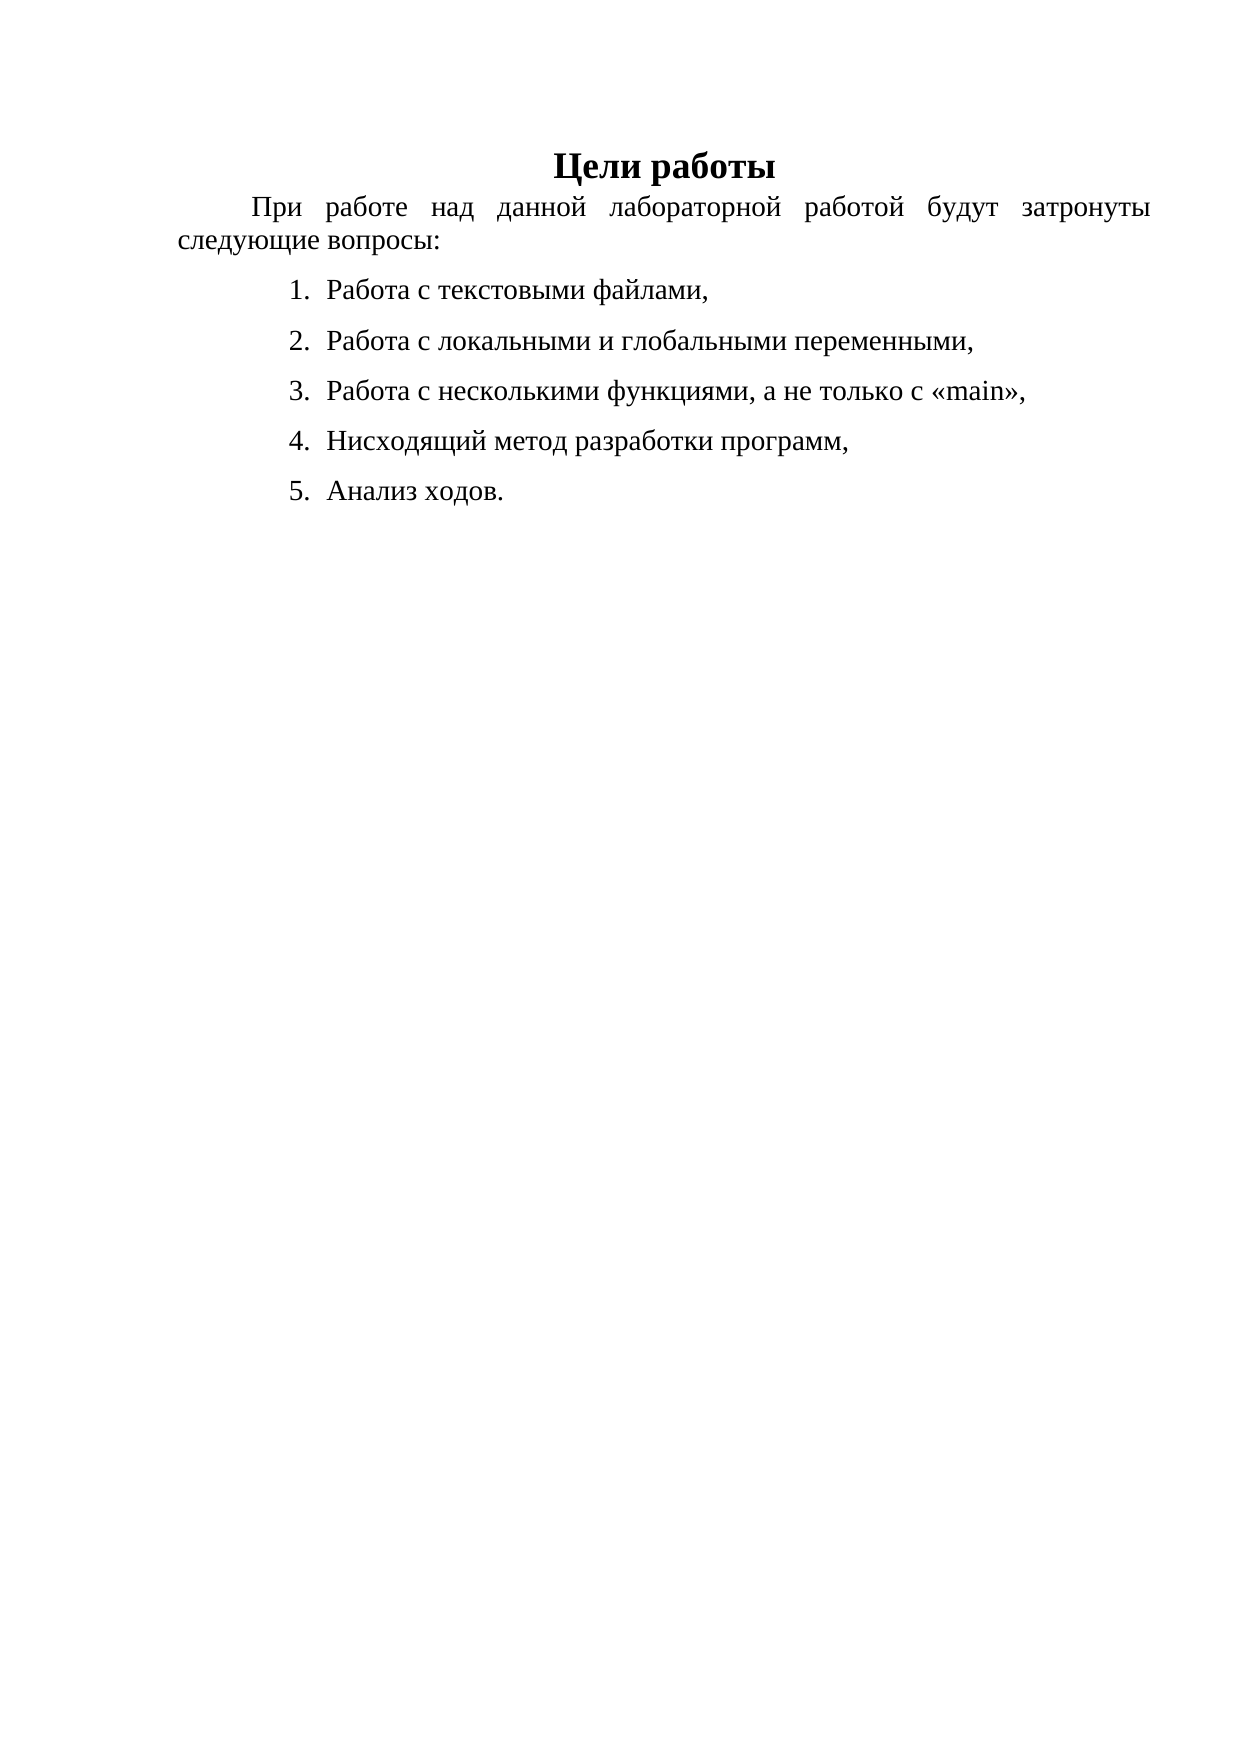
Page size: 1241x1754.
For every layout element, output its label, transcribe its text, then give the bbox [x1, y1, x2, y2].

list Работа с несколькими функциями, а не только с «main», [288, 373, 1152, 406]
list Работа с локальными и глобальными переменными, [288, 323, 1152, 356]
subtitle Цели работы [177, 143, 1152, 186]
list Работа с текстовыми файлами, [288, 272, 1152, 306]
text При работе над данной лабораторной работой будут затронуты следующие вопросы: [177, 189, 1152, 256]
list Анализ ходов. [288, 473, 1152, 507]
list Нисходящий метод разработки программ, [288, 423, 1152, 457]
